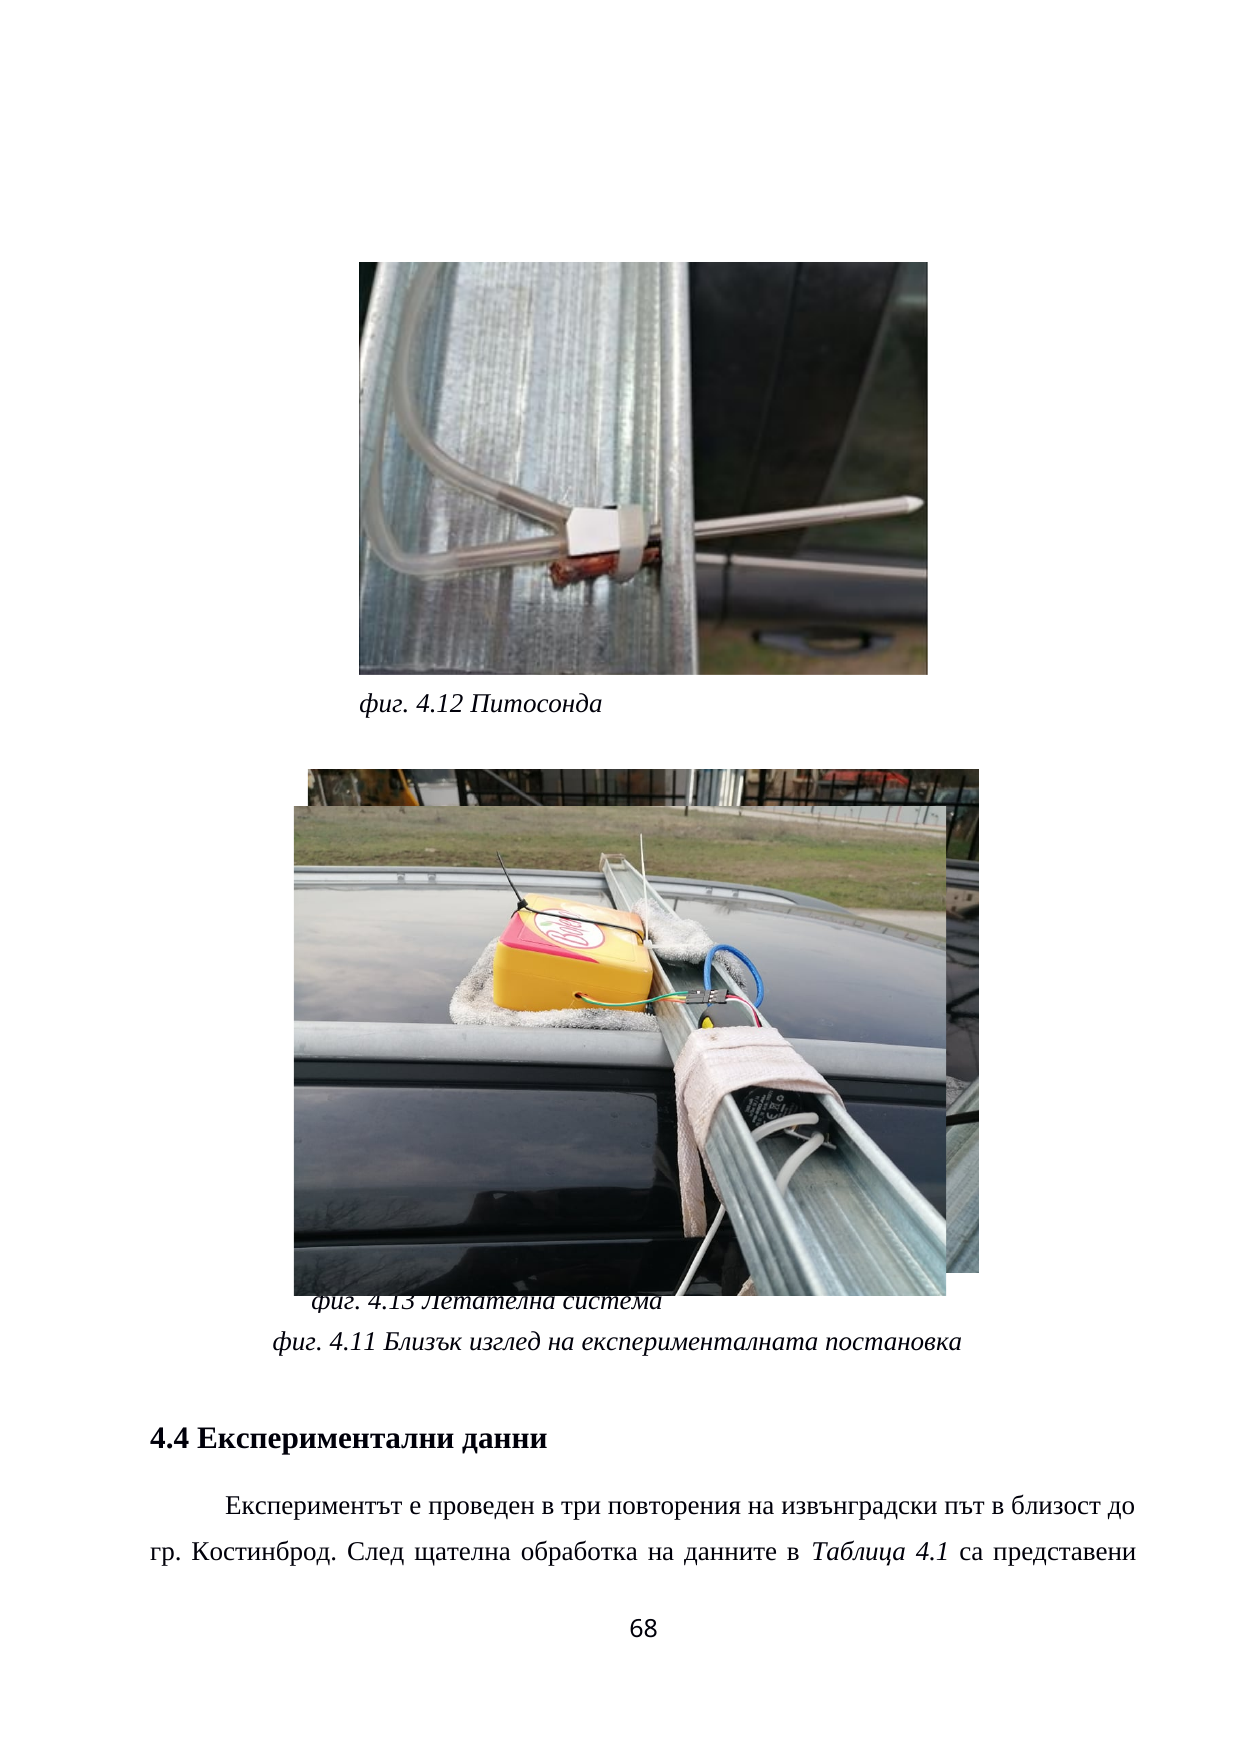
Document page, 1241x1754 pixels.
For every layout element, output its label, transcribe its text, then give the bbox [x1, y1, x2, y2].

picture [359, 262, 928, 674]
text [150, 1489, 1137, 1567]
picture [293, 769, 979, 1296]
subtitle 4.4 Експериментални данни [150, 1419, 1137, 1455]
